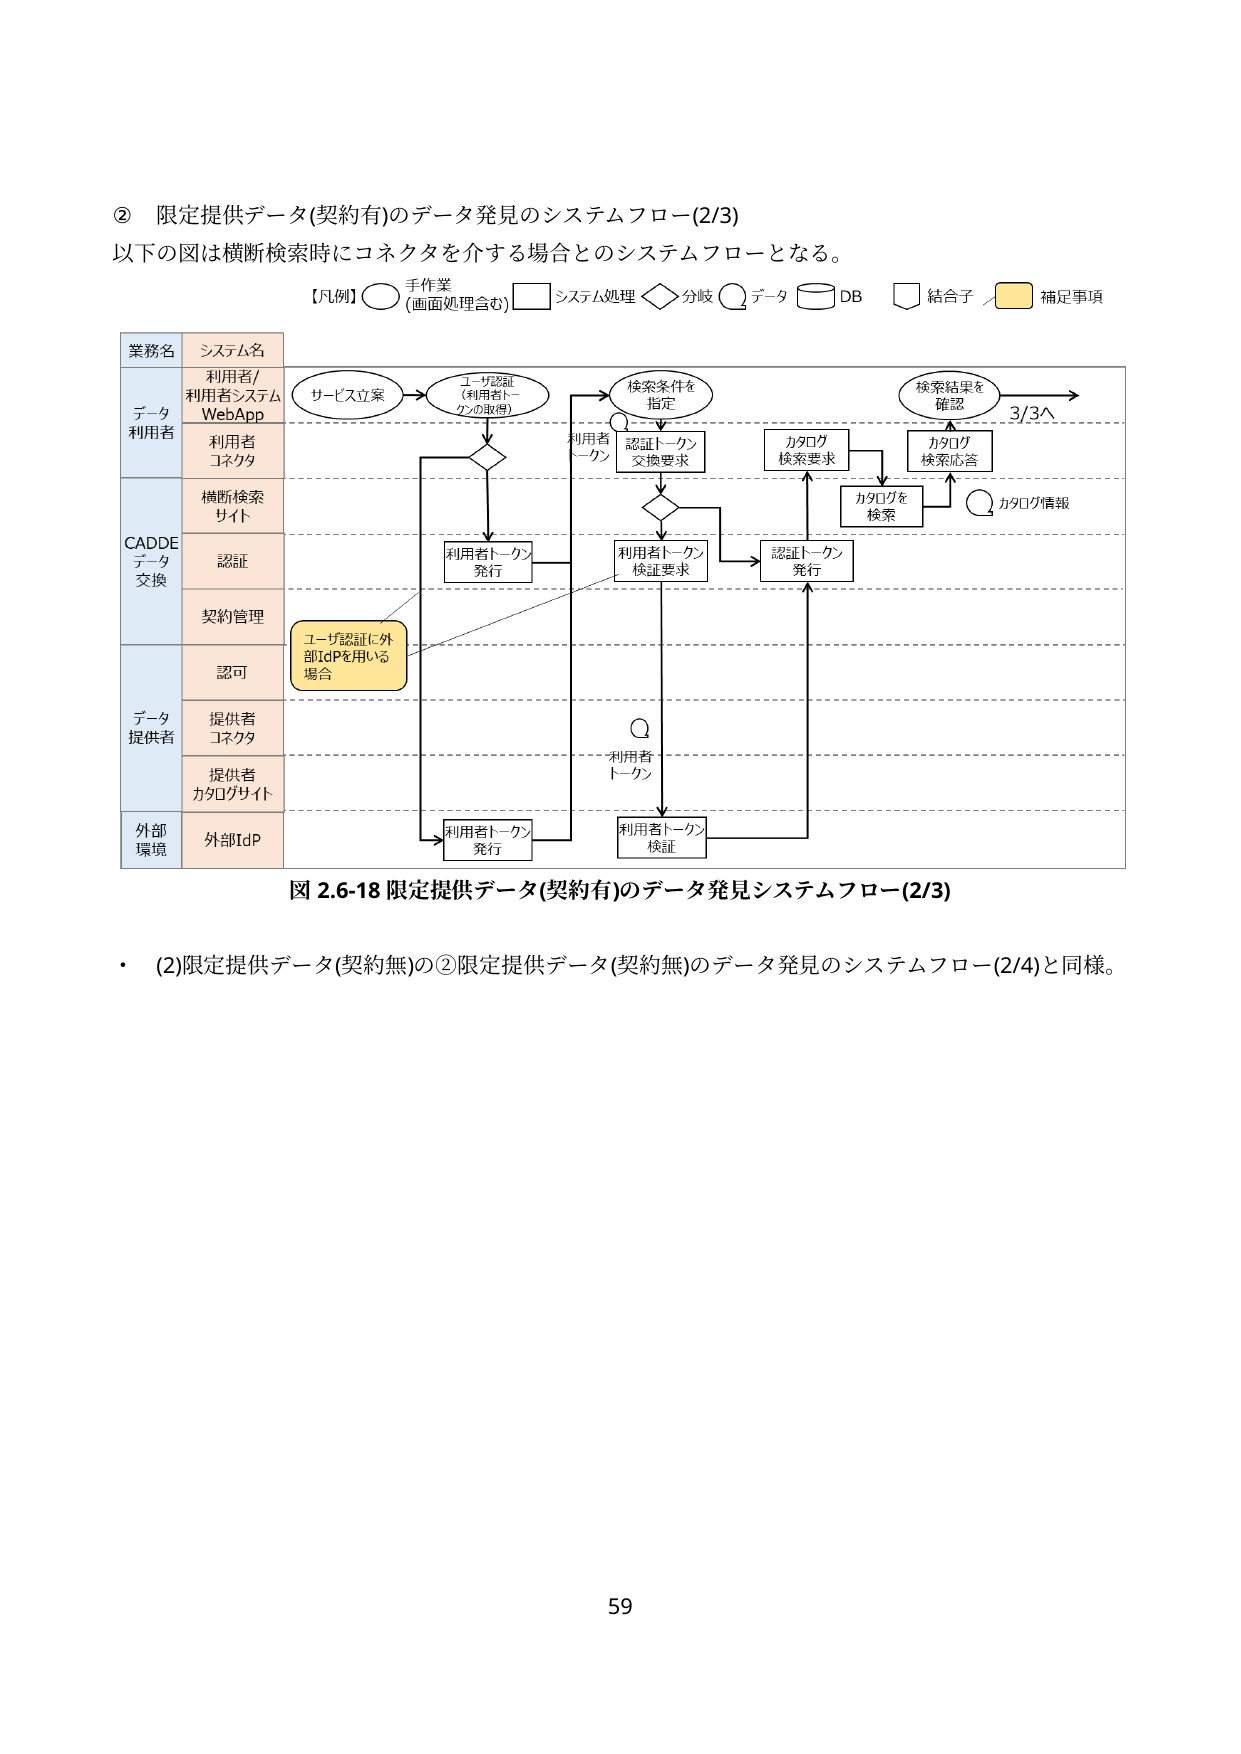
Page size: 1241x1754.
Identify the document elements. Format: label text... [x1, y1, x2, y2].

text 以下の図は横断検索時にコネクタを介する場合とのシステムフローとなる。 [112, 233, 1128, 271]
picture [114, 270, 1126, 869]
text 図 2.6-18 限定提供データ(契約有)のデータ発見システムフロー(2/3) [112, 871, 1128, 908]
list 限定提供データ(契約有)のデータ発見のシステムフロー(2/3) [112, 196, 1128, 233]
list (2)限定提供データ(契約無)の②限定提供データ(契約無)のデータ発見のシステムフロー(2/4)と同様。 [112, 946, 1128, 983]
